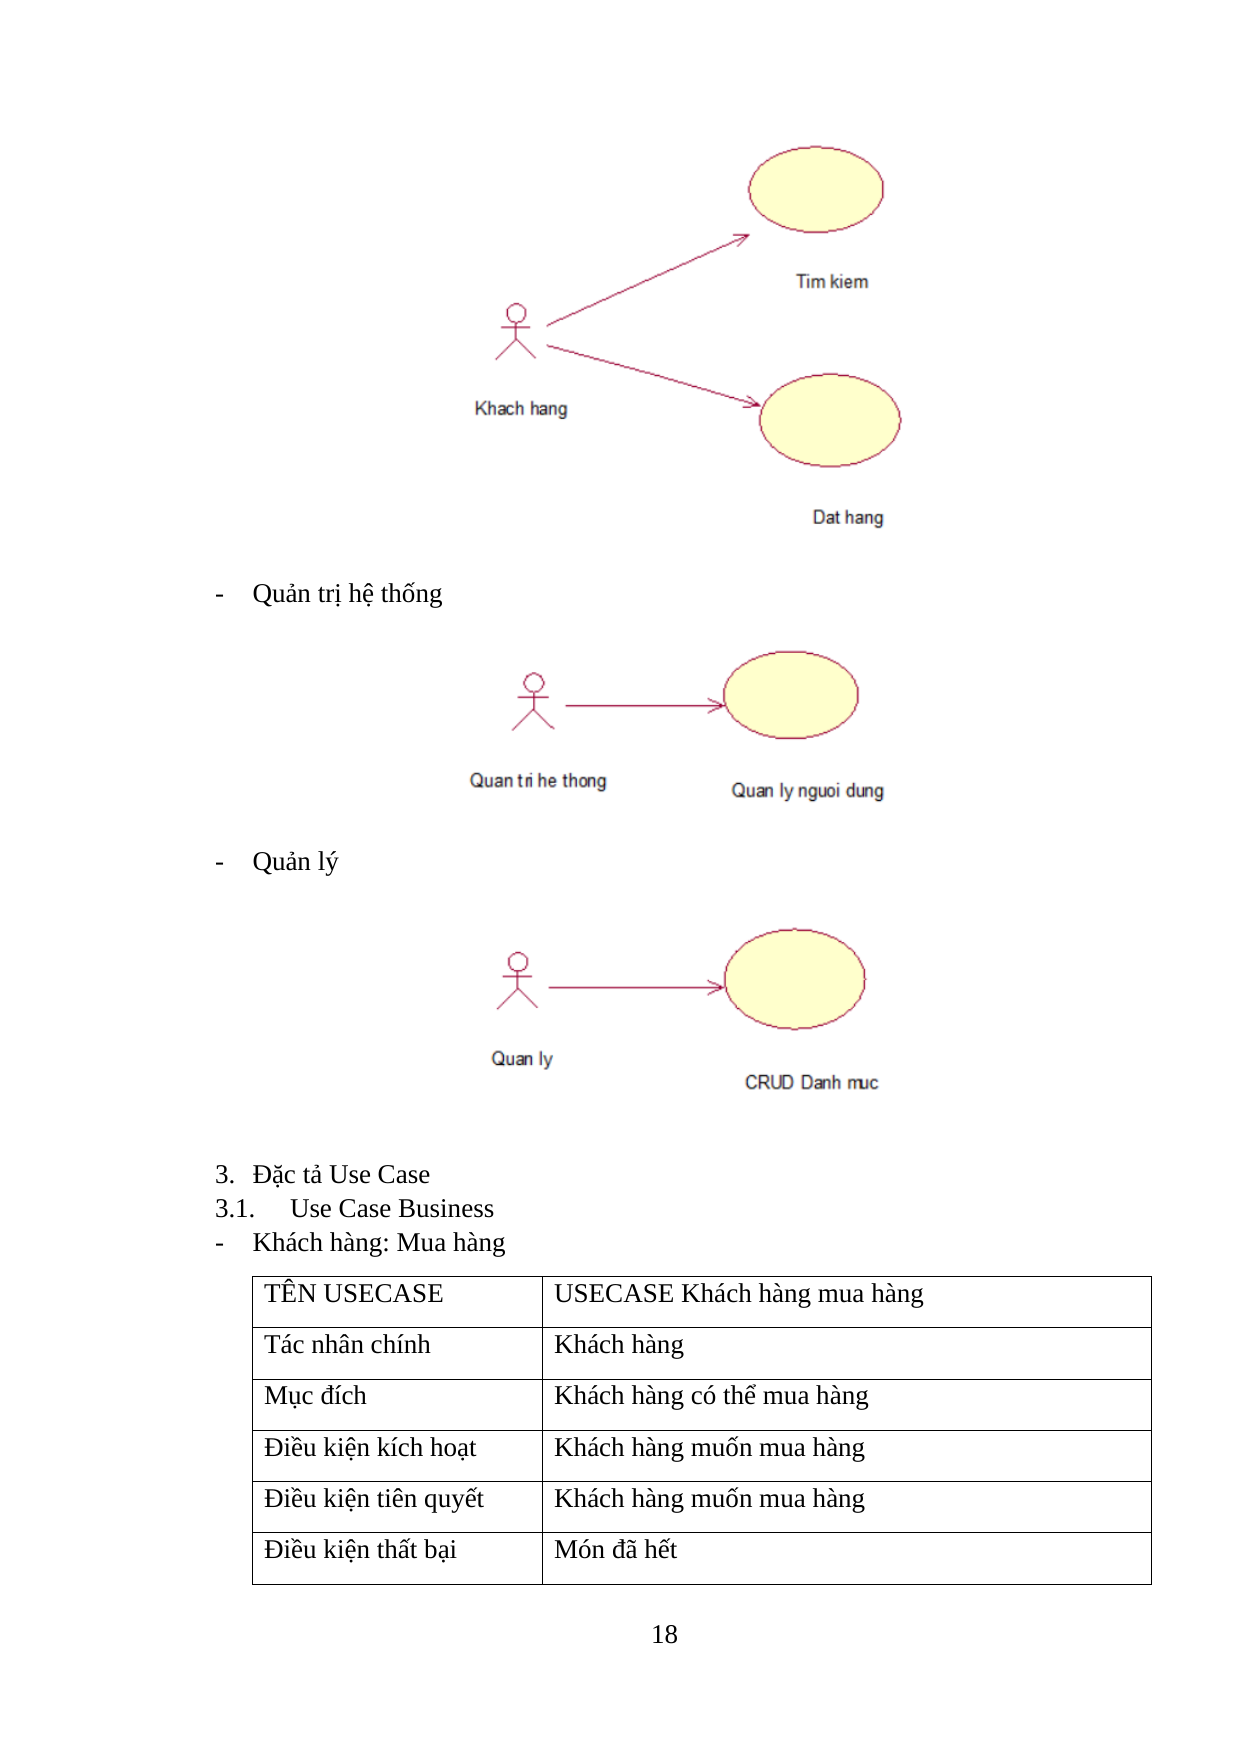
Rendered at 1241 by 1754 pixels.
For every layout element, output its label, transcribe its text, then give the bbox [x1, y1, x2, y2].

table_header TÊN USECASE [253, 1277, 542, 1327]
list Use Case Business [215, 1192, 1152, 1223]
list Khách hàng: Mua hàng [215, 1226, 1152, 1257]
table_cell Điều kiện thất bại [253, 1533, 542, 1583]
table_cell Tác nhân chính [253, 1328, 542, 1378]
table_cell Điều kiện tiên quyết [253, 1482, 542, 1532]
table_cell Mục đích [253, 1380, 542, 1430]
table_cell Khách hàng muốn mua hàng [543, 1482, 1151, 1532]
list Quản trị hệ thống [215, 577, 1152, 608]
table_header USECASE Khách hàng mua hàng [543, 1277, 1151, 1327]
table_cell Khách hàng muốn mua hàng [543, 1431, 1151, 1481]
picture [416, 894, 951, 1140]
list Đặc tả Use Case [215, 1159, 1152, 1190]
table_cell Khách hàng có thể mua hàng [543, 1380, 1151, 1430]
table_cell Khách hàng [543, 1328, 1151, 1378]
table_cell Điều kiện kích hoạt [253, 1431, 542, 1481]
table_cell Món đã hết [543, 1533, 1151, 1583]
list Quản lý [215, 844, 1152, 876]
picture [338, 118, 1028, 558]
picture [416, 610, 988, 843]
